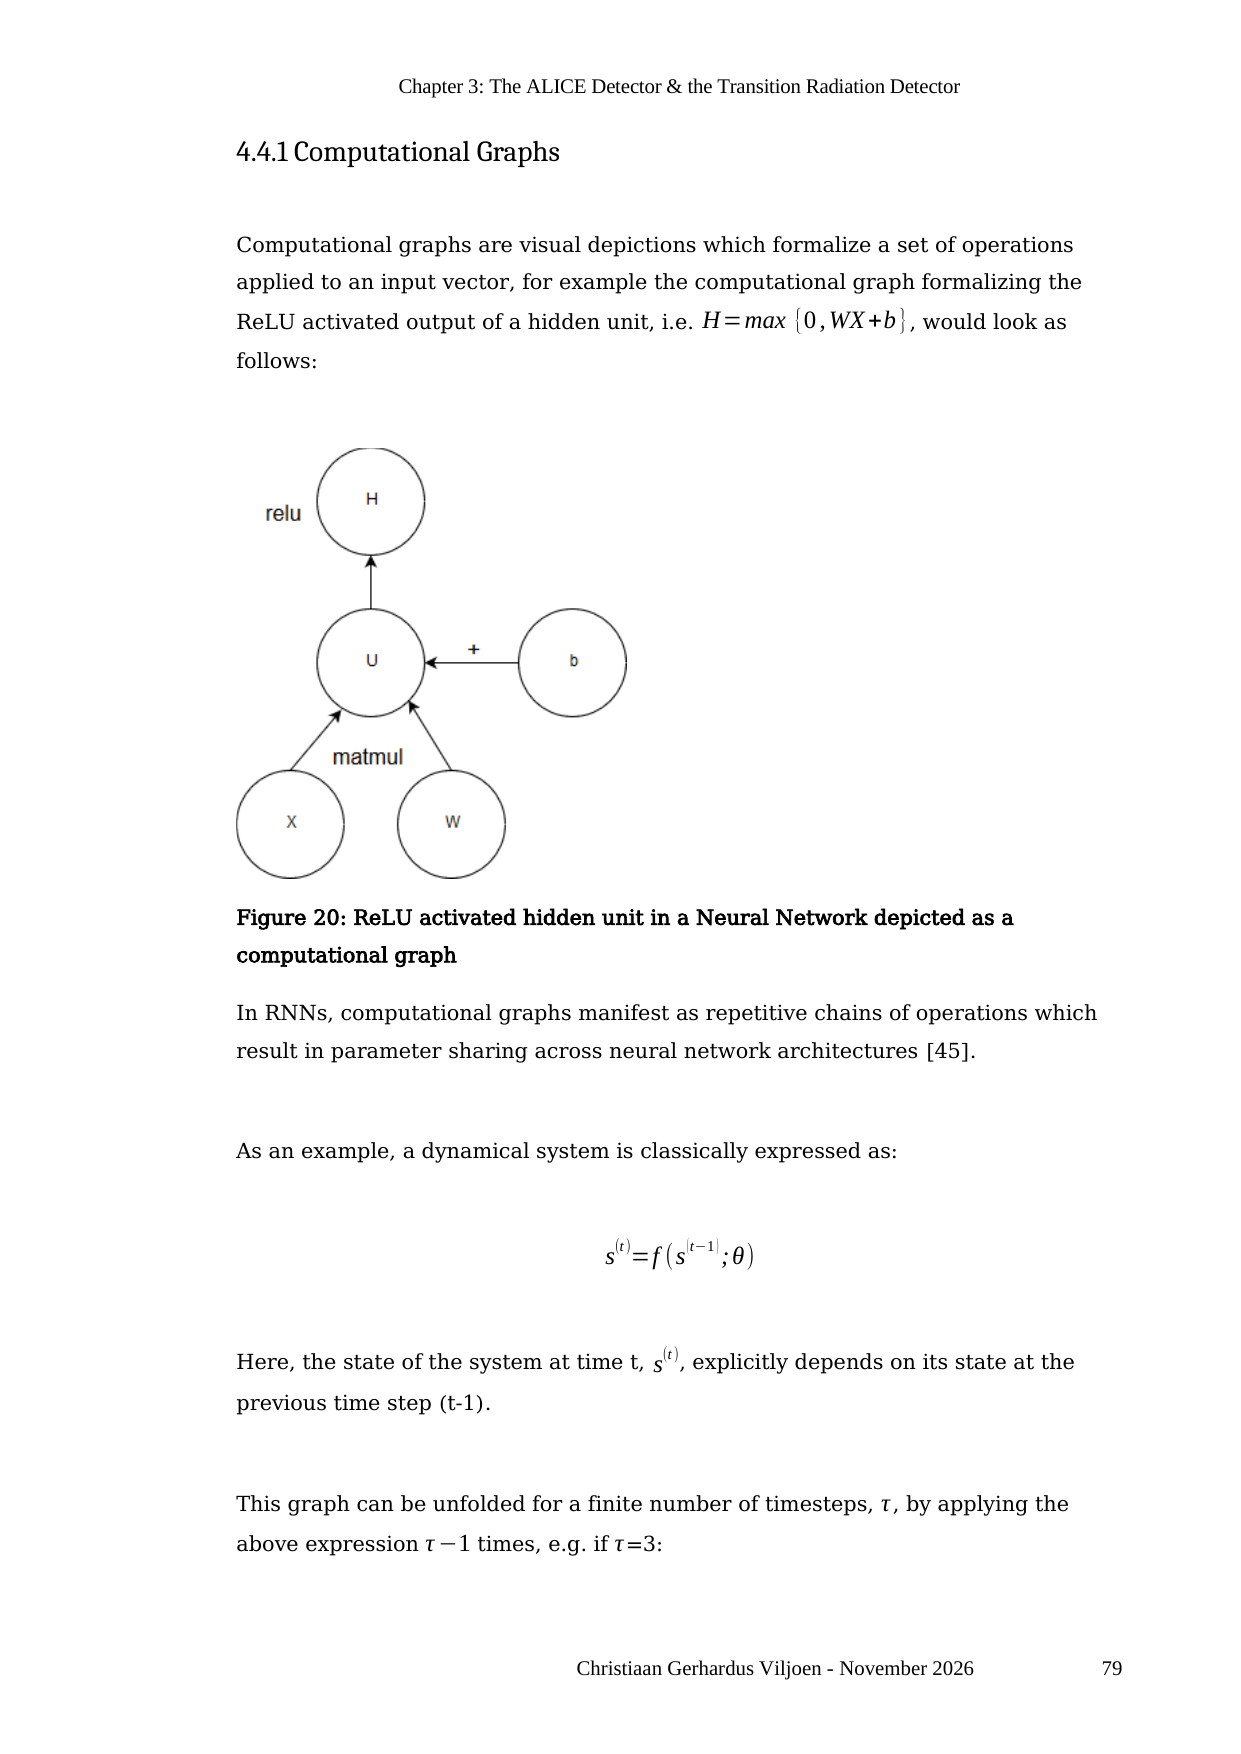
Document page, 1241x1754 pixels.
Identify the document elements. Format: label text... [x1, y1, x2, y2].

text Computational graphs are visual depictions which formalize a set of operations applied to an input vector, for example the computational graph formalizing the ReLU activated output of a hidden unit, i.e. , would look as follows: [236, 231, 1122, 373]
text As an example, a dynamical system is classically expressed as: [236, 1137, 1122, 1162]
text Here, the state of the system at time t, , explicitly depends on its state at the previous time step (t-1). [236, 1346, 1122, 1415]
text In RNNs, computational graphs manifest as repetitive chains of operations which result in parameter sharing across neural network architectures . [236, 1000, 1122, 1062]
picture [236, 448, 627, 879]
subtitle Computational Graphs [236, 135, 1122, 169]
text This graph can be unfolded for a finite number of timesteps, , by applying the above expression times, e.g. if =3: [236, 1490, 1122, 1557]
